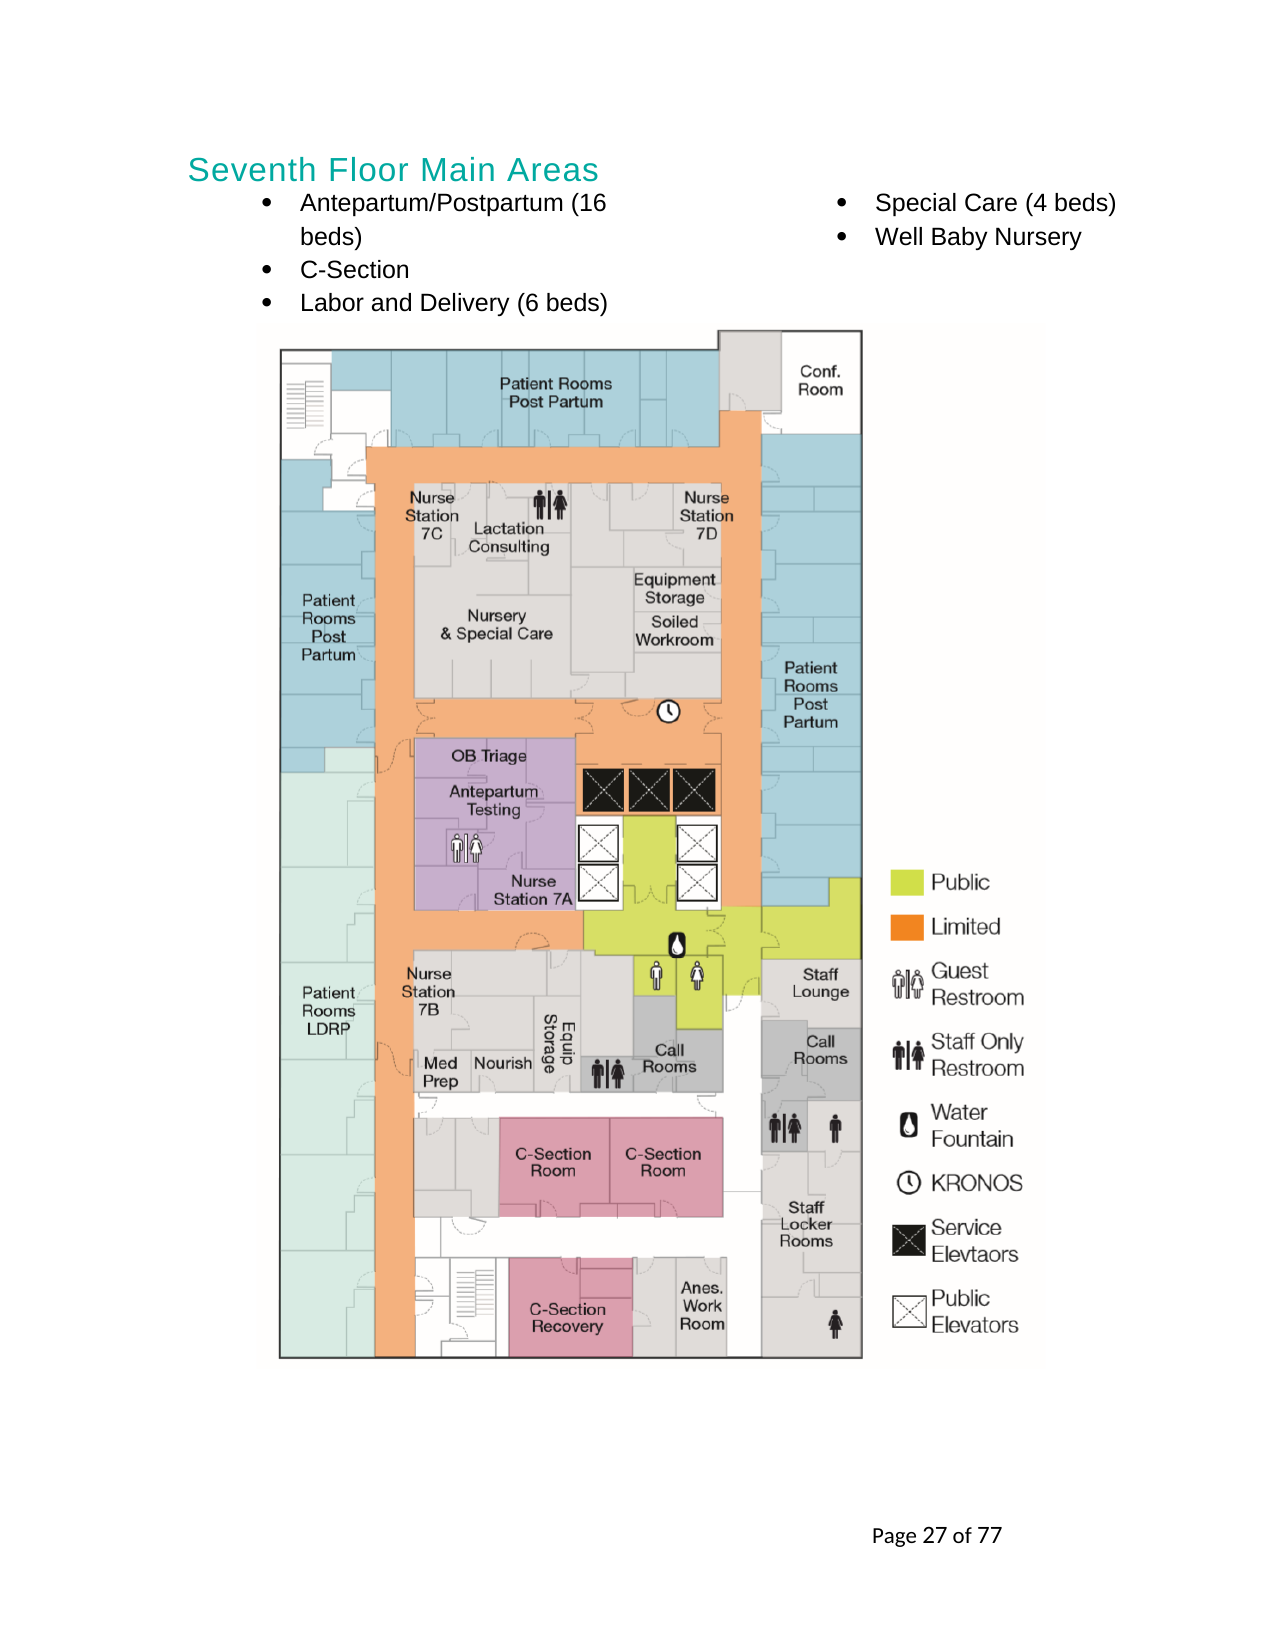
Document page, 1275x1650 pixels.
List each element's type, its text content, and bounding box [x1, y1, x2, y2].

table_header Antepartum/Postpartum (16 beds) C-Section Labor and Delivery (6 beds) [176, 189, 751, 323]
table_header Special Care (4 beds) Well Baby Nursery [751, 189, 1176, 323]
picture [256, 323, 1046, 1369]
text Seventh Floor Main Areas [187, 150, 1275, 188]
